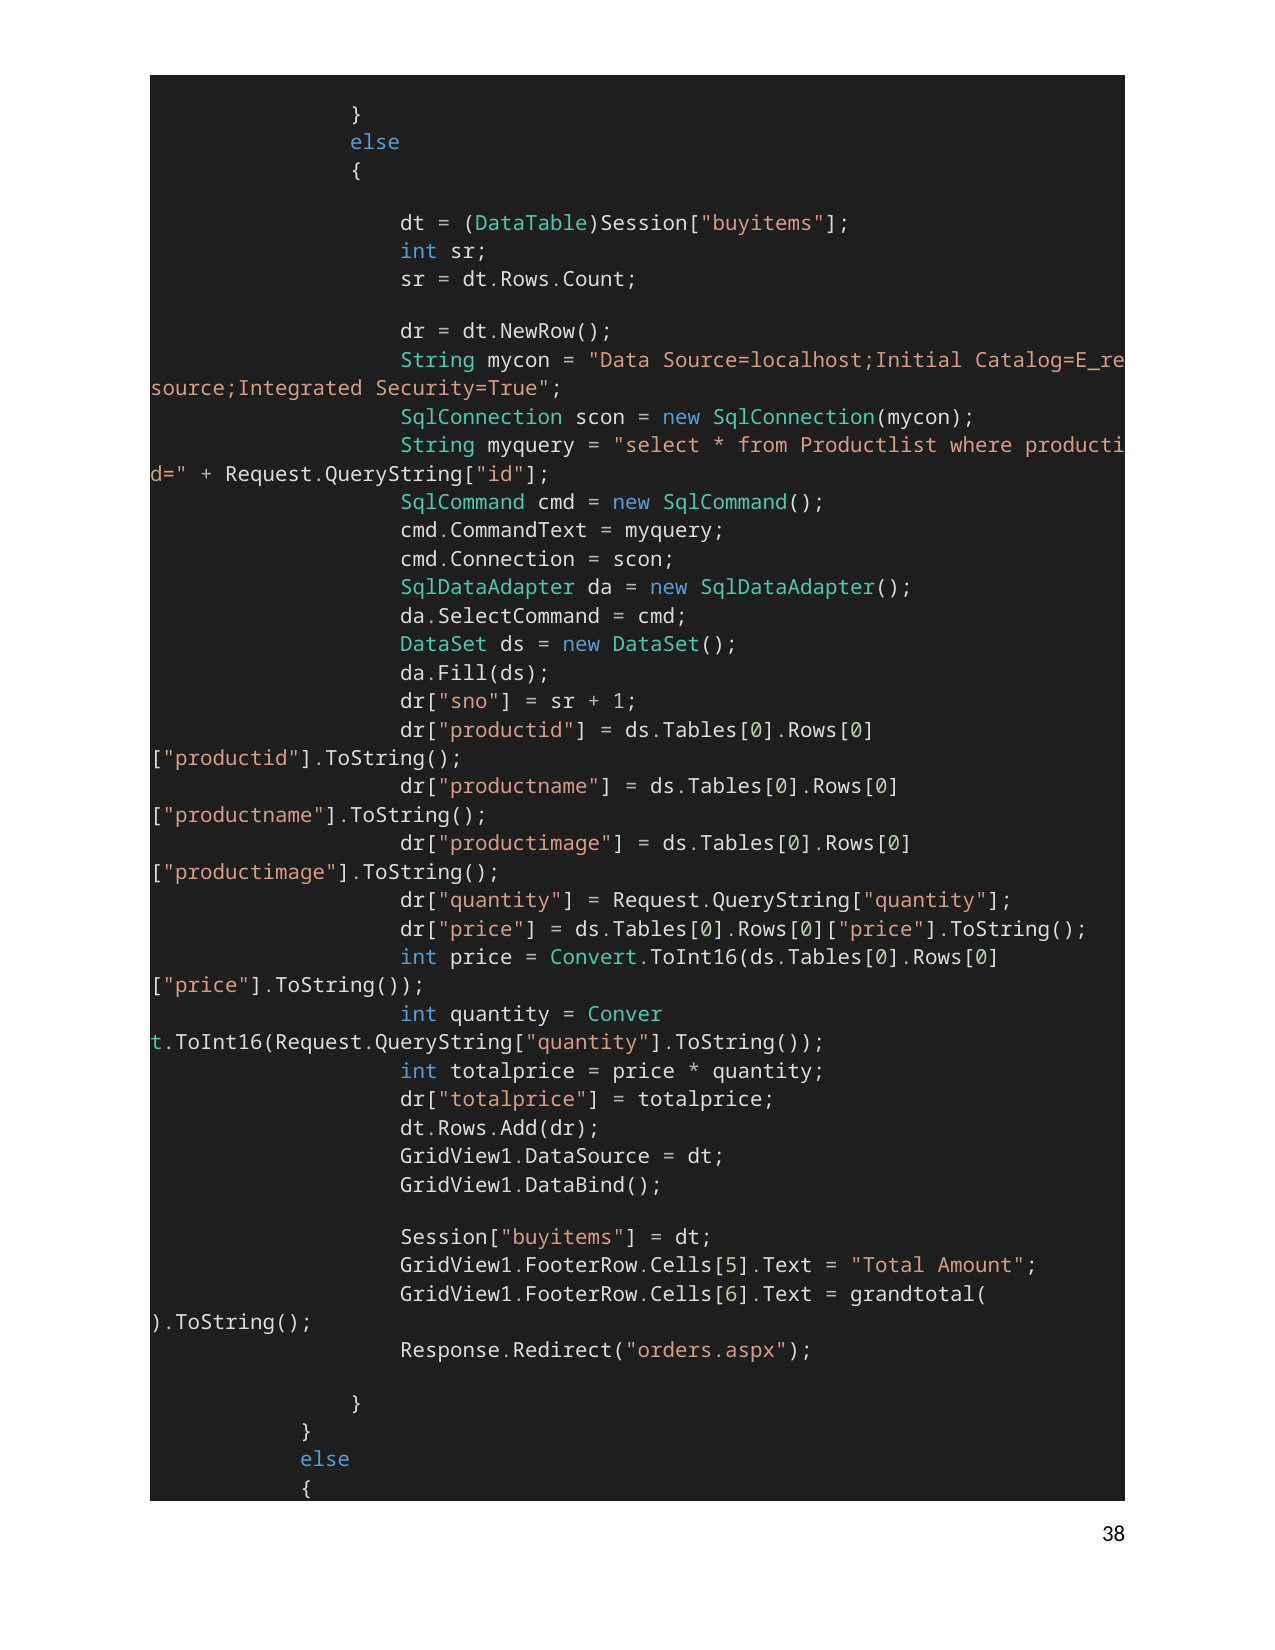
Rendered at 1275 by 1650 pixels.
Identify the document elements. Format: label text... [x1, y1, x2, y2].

text cmd.CommandText = myquery; [150, 516, 1125, 544]
text dr["totalprice"] = totalprice; [150, 1084, 1125, 1113]
text int quantity = Convert.ToInt16(Request.QueryString["quantity"].ToString()); [150, 999, 1125, 1056]
text dr["productid"] = ds.Tables[0].Rows[0]["productid"].ToString(); [150, 715, 1125, 772]
text GridView1.DataBind(); [150, 1170, 1125, 1198]
text da.SelectCommand = cmd; [150, 601, 1125, 629]
text da.Fill(ds); [150, 658, 1125, 686]
text { [150, 156, 1125, 184]
text cmd.Connection = scon; [150, 544, 1125, 572]
text { [150, 1473, 1125, 1501]
text int totalprice = price * quantity; [150, 1056, 1125, 1084]
text int sr; [150, 236, 1125, 264]
text else [150, 127, 1125, 156]
text Session["buyitems"] = dt; [150, 1222, 1125, 1250]
text SqlDataAdapter da = new SqlDataAdapter(); [150, 572, 1125, 601]
text dr = dt.NewRow(); [150, 317, 1125, 345]
text GridView1.DataSource = dt; [150, 1141, 1125, 1170]
text dr["sno"] = sr + 1; [150, 686, 1125, 715]
text Response.Redirect("orders.aspx"); [150, 1336, 1125, 1364]
text } [150, 99, 1125, 127]
text } [150, 1416, 1125, 1444]
text String myquery = "select * from Productlist where productid=" + Request.QueryString["id"]; [150, 430, 1125, 487]
text } [150, 1388, 1125, 1416]
text dr["quantity"] = Request.QueryString["quantity"]; [150, 885, 1125, 914]
text dt = (DataTable)Session["buyitems"]; [150, 208, 1125, 236]
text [150, 1279, 1125, 1336]
text int price = Convert.ToInt16(ds.Tables[0].Rows[0]["price"].ToString()); [150, 942, 1125, 999]
text sr = dt.Rows.Count; [150, 264, 1125, 293]
text SqlCommand cmd = new SqlCommand(); [150, 487, 1125, 516]
text DataSet ds = new DataSet(); [150, 629, 1125, 658]
text dr["price"] = ds.Tables[0].Rows[0]["price"].ToString(); [150, 914, 1125, 942]
text dt.Rows.Add(dr); [150, 1113, 1125, 1141]
text else [150, 1444, 1125, 1473]
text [150, 1250, 1125, 1279]
text String mycon = "Data Source=localhost;Initial Catalog=E_resource;Integrated Security=True"; [150, 345, 1125, 402]
text dr["productimage"] = ds.Tables[0].Rows[0]["productimage"].ToString(); [150, 828, 1125, 885]
text SqlConnection scon = new SqlConnection(mycon); [150, 402, 1125, 430]
text dr["productname"] = ds.Tables[0].Rows[0]["productname"].ToString(); [150, 772, 1125, 828]
